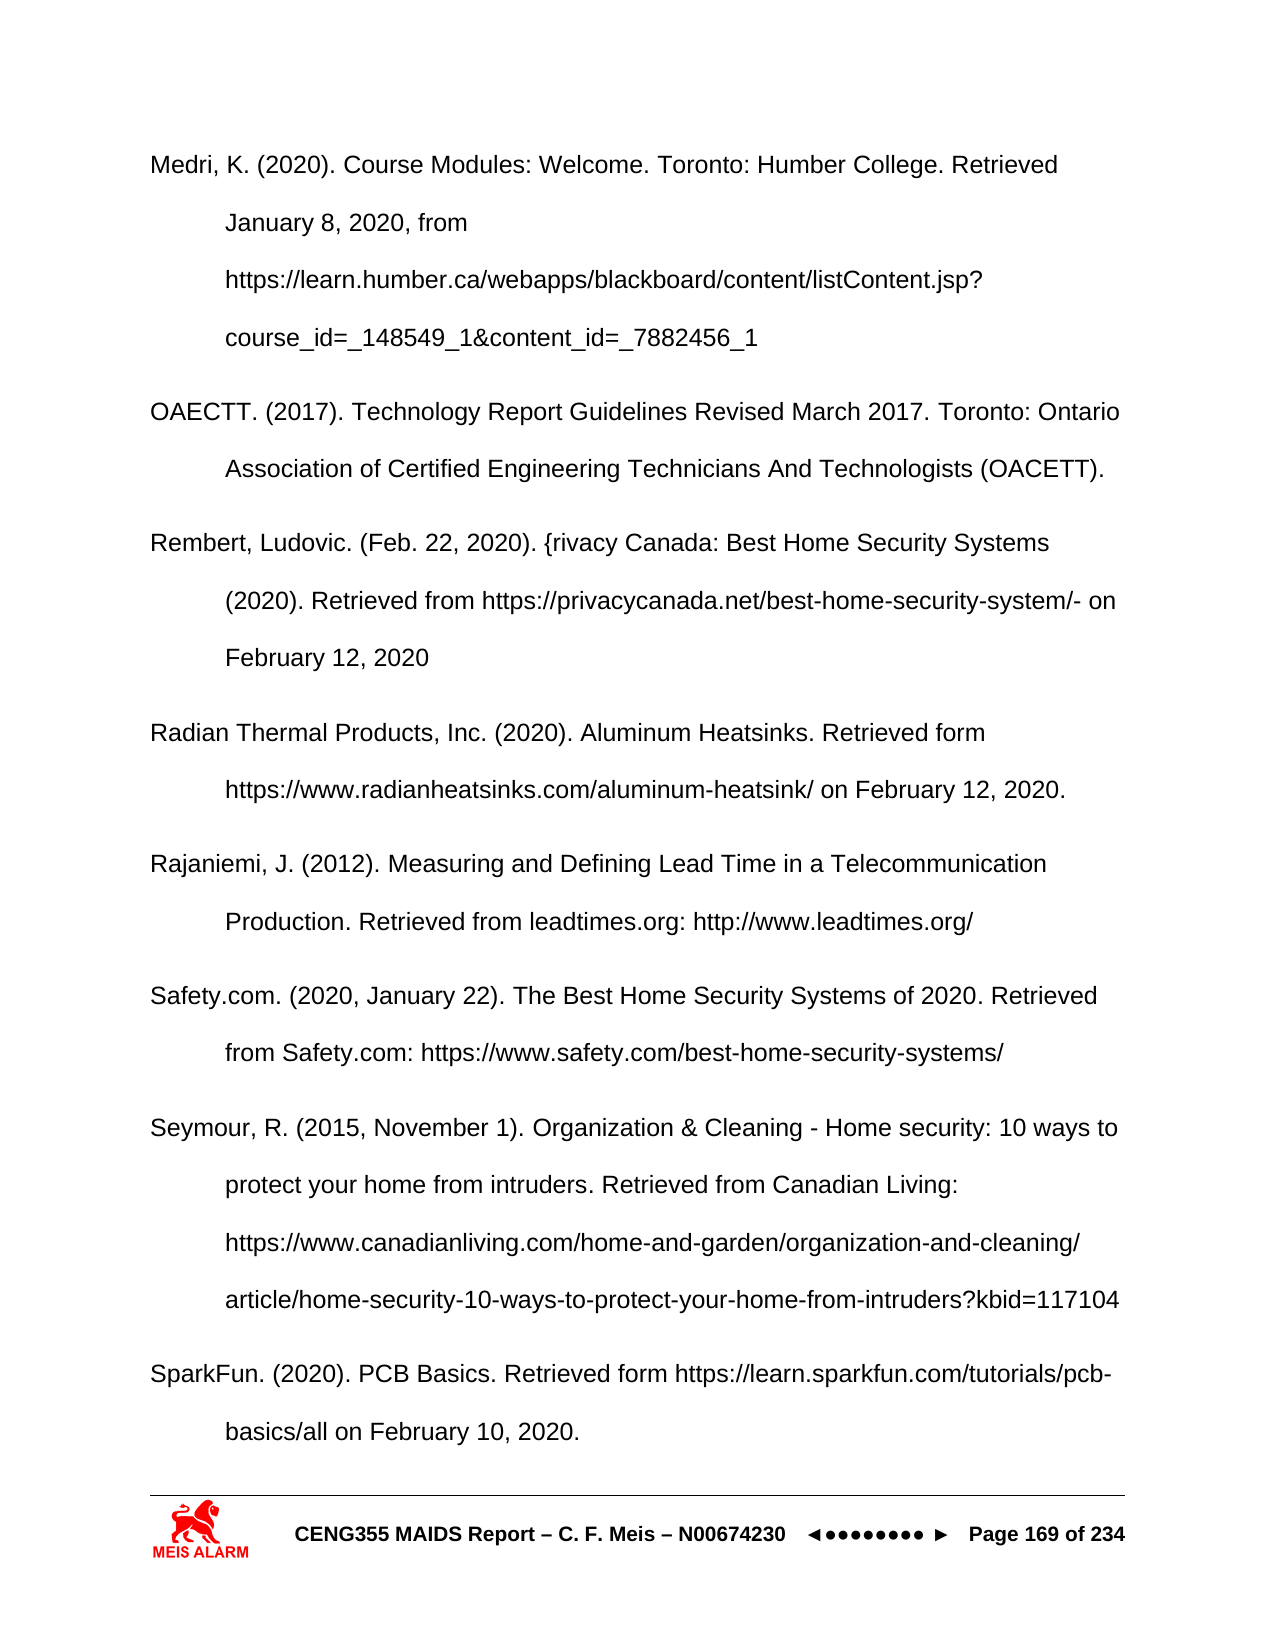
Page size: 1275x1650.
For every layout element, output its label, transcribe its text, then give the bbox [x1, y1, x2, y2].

text Medri, K. (2020). Course Modules: Welcome. Toronto: Humber College. Retrieved January 8, 2020, from https://learn.humber.ca/webapps/blackboard/content/listContent.jsp?course_id=_148549_1&content_id=_7882456_1 [150, 150, 1125, 351]
text Safety.com. (2020, January 22). The Best Home Security Systems of 2020. Retrieved from Safety.com: https://www.safety.com/best-home-security-systems/ [150, 981, 1125, 1067]
text Seymour, R. (2015, November 1). Organization & Cleaning - Home security: 10 ways to protect your home from intruders. Retrieved from Canadian Living: https://www.canadianliving.com/home-and-garden/organization-and-cleaning/article/home-security-10-ways-to-protect-your-home-from-intruders?kbid=117104 [150, 1112, 1125, 1314]
text Rajaniemi, J. (2012). Measuring and Defining Lead Time in a Telecommunication Production. Retrieved from leadtimes.org: http://www.leadtimes.org/ [150, 849, 1125, 935]
text Radian Thermal Products, Inc. (2020). Aluminum Heatsinks. Retrieved form https://www.radianheatsinks.com/aluminum-heatsink/ on February 12, 2020. [150, 717, 1125, 804]
text OAECTT. (2017). Technology Report Guidelines Revised March 2017. Toronto: Ontario Association of Certified Engineering Technicians And Technologists (OACETT). [150, 397, 1125, 483]
picture [150, 1498, 253, 1561]
text SparkFun. (2020). PCB Basics. Retrieved form https://learn.sparkfun.com/tutorials/pcb-basics/all on February 10, 2020. [150, 1359, 1125, 1445]
text Rembert, Ludovic. (Feb. 22, 2020). {rivacy Canada: Best Home Security Systems (2020). Retrieved from https://privacycanada.net/best-home-security-system/- on February 12, 2020 [150, 528, 1125, 672]
